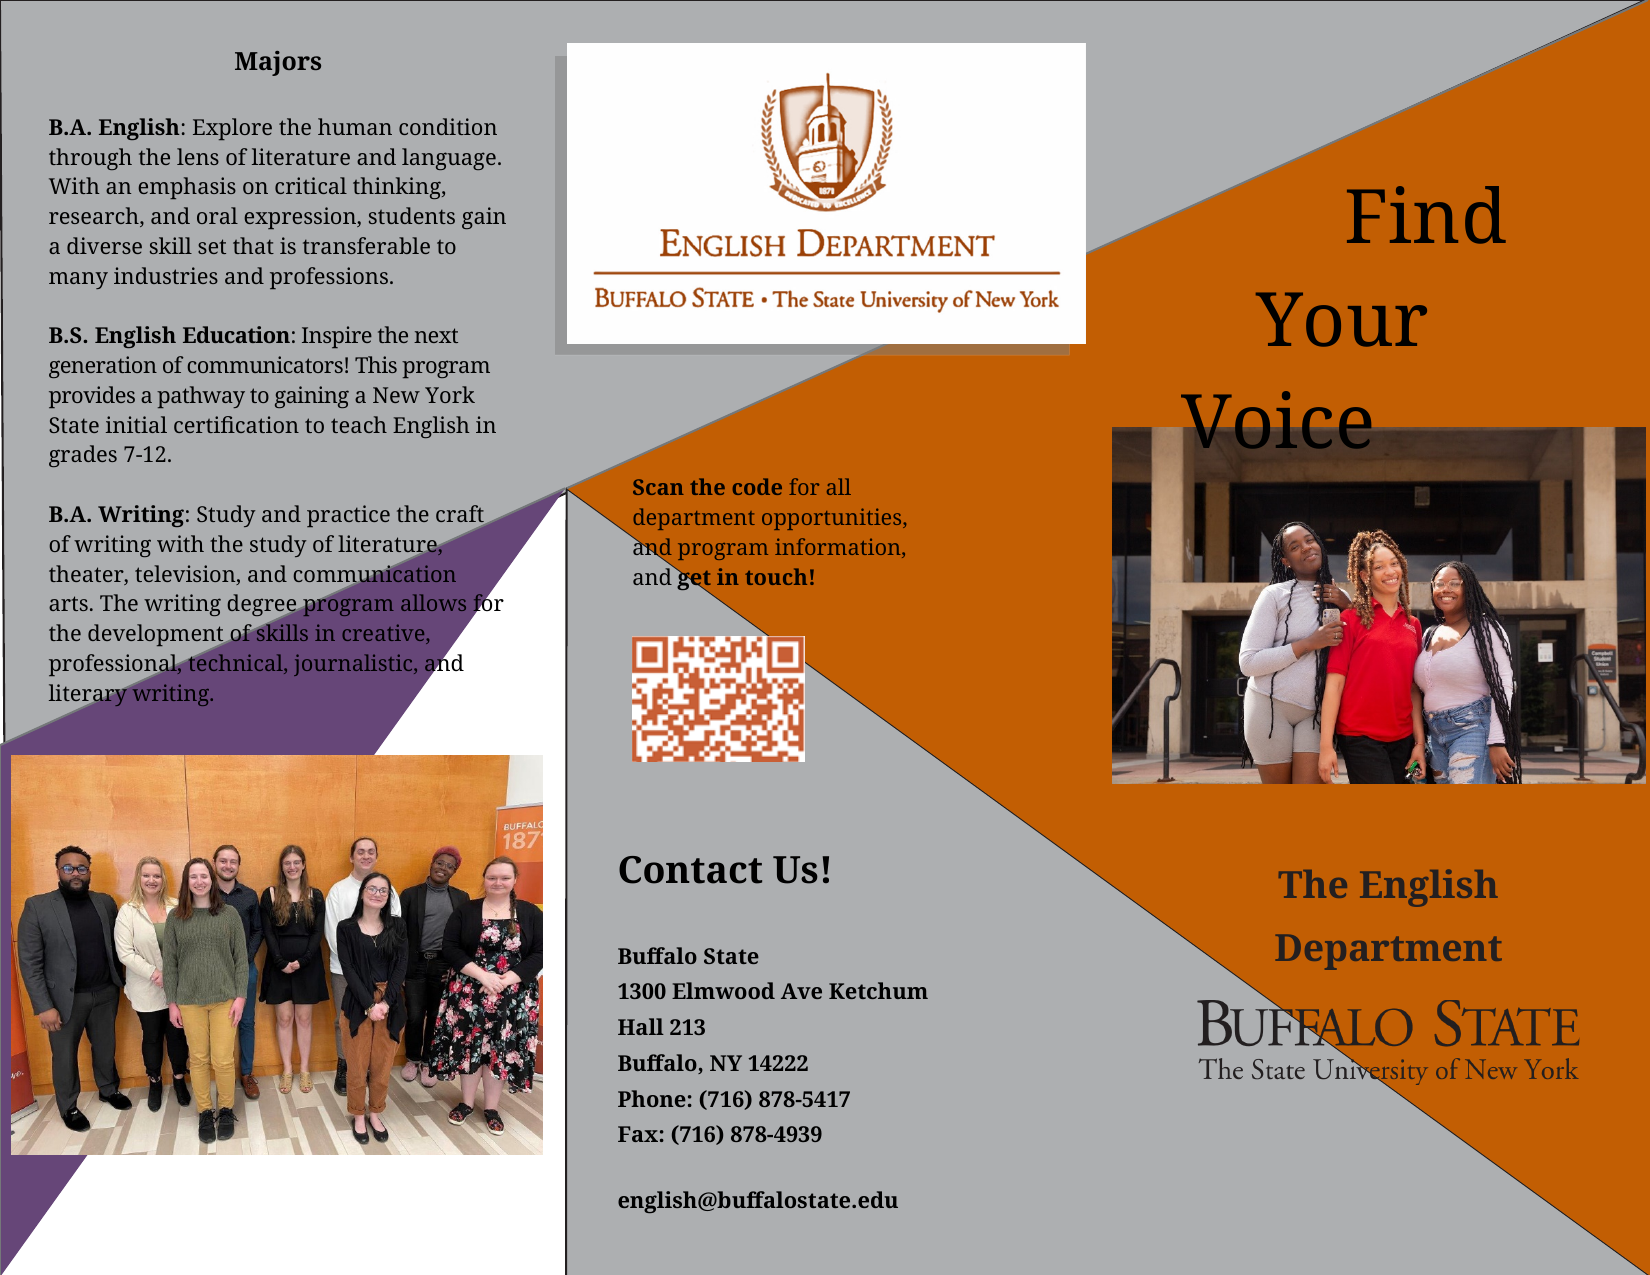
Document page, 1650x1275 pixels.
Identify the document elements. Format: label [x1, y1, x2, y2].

picture [1197, 1000, 1580, 1085]
picture [1112, 427, 1646, 784]
picture [1242, 427, 1263, 445]
picture [11, 755, 543, 1155]
picture [567, 43, 1086, 344]
picture [1204, 427, 1211, 440]
picture [632, 636, 805, 762]
